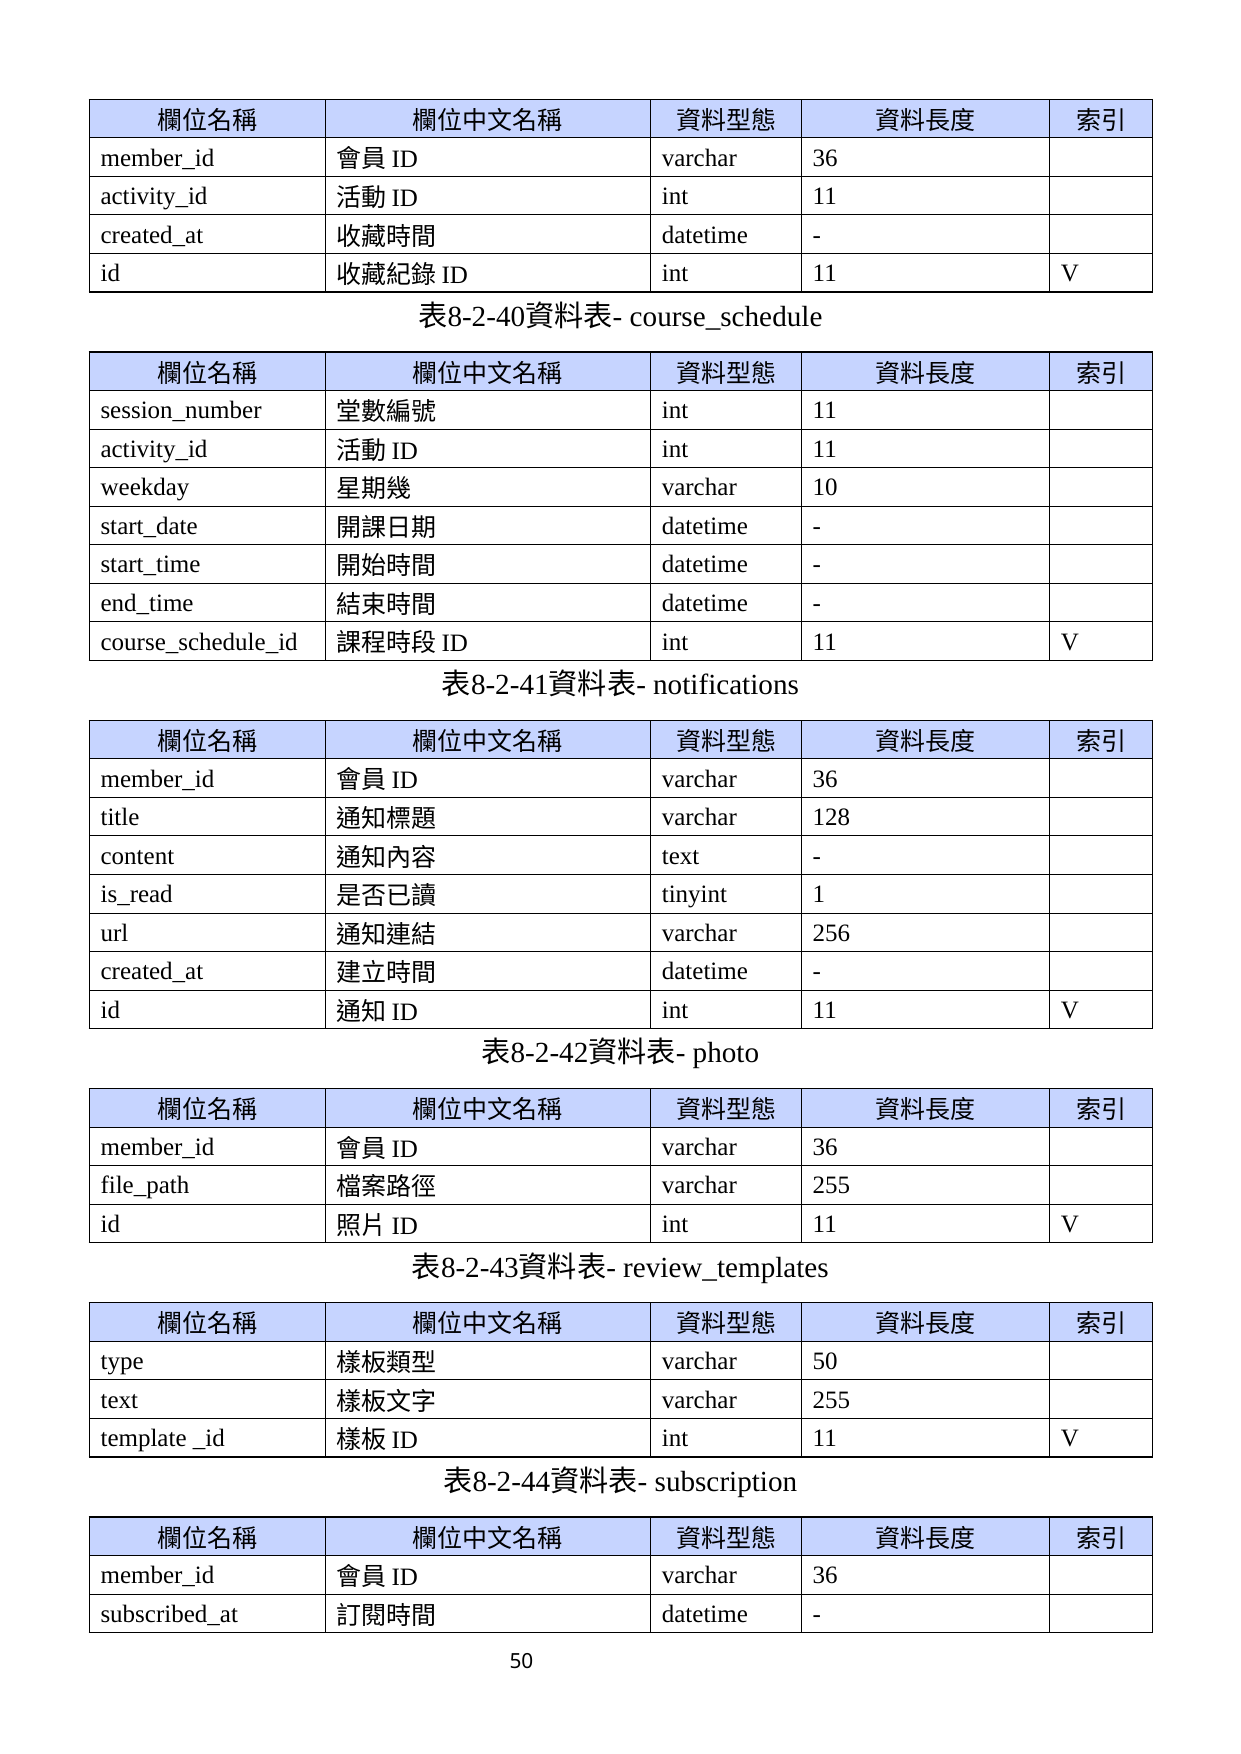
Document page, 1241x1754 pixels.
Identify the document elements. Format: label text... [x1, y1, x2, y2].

table_header 索引 [1050, 353, 1152, 390]
table_cell 會員ID [326, 1556, 650, 1593]
table_cell 通知內容 [326, 836, 650, 874]
table_cell member_id [90, 759, 325, 797]
table_cell [1050, 545, 1152, 583]
table_cell 36 [802, 1556, 1049, 1593]
table_cell varchar [651, 914, 801, 951]
table_header 索引 [1050, 1518, 1152, 1555]
table_cell [1050, 177, 1152, 214]
table_header 欄位中文名稱 [326, 1089, 650, 1127]
table_cell session_number [90, 391, 325, 428]
table_cell [1050, 215, 1152, 253]
table_header 索引 [1050, 100, 1152, 137]
table_cell 樣板類型 [326, 1342, 650, 1379]
table_cell [1050, 798, 1152, 835]
table_cell [1050, 952, 1152, 989]
table_cell datetime [651, 545, 801, 583]
table_cell 會員ID [326, 1128, 650, 1165]
table_cell [1050, 430, 1152, 467]
table_cell 11 [802, 622, 1049, 660]
table_cell 11 [802, 391, 1049, 428]
table_cell - [802, 545, 1049, 583]
table_cell [1050, 1556, 1152, 1593]
table_cell 36 [802, 1128, 1049, 1165]
table_cell id [90, 254, 325, 291]
table_cell 活動ID [326, 430, 650, 467]
table_header 欄位名稱 [90, 721, 325, 758]
table_cell - [802, 1595, 1049, 1632]
table_header 欄位名稱 [90, 1303, 325, 1341]
table_cell varchar [651, 1380, 801, 1418]
table_cell created_at [90, 215, 325, 253]
table_header 欄位名稱 [90, 1518, 325, 1555]
table_cell varchar [651, 759, 801, 797]
table_header 資料長度 [802, 1518, 1049, 1555]
table_cell datetime [651, 952, 801, 989]
table_cell 10 [802, 468, 1049, 506]
table_header 資料長度 [802, 1089, 1049, 1127]
table_cell 11 [802, 1419, 1049, 1456]
table_cell 11 [802, 254, 1049, 291]
table_header 資料長度 [802, 353, 1049, 390]
table_cell 活動ID [326, 177, 650, 214]
table_header 欄位名稱 [90, 100, 325, 137]
table_cell 通知標題 [326, 798, 650, 835]
table_cell [1050, 1166, 1152, 1204]
table_cell varchar [651, 1166, 801, 1204]
table_cell course_schedule_id [90, 622, 325, 660]
table_header 資料型態 [651, 353, 801, 390]
table_cell content [90, 836, 325, 874]
table_cell int [651, 430, 801, 467]
table_cell 星期幾 [326, 468, 650, 506]
table_cell activity_id [90, 177, 325, 214]
table_cell [1050, 914, 1152, 951]
table_cell [1050, 875, 1152, 912]
table_cell id [90, 1205, 325, 1242]
table_cell 通知連結 [326, 914, 650, 951]
table_cell 50 [802, 1342, 1049, 1379]
table_cell 收藏紀錄ID [326, 254, 650, 291]
table_cell varchar [651, 138, 801, 176]
table_cell 樣板文字 [326, 1380, 650, 1418]
table_cell 255 [802, 1380, 1049, 1418]
table_cell 128 [802, 798, 1049, 835]
table_cell file_path [90, 1166, 325, 1204]
table_cell int [651, 1205, 801, 1242]
table_cell [1050, 1128, 1152, 1165]
table_header 欄位中文名稱 [326, 721, 650, 758]
table_cell activity_id [90, 430, 325, 467]
table_cell varchar [651, 468, 801, 506]
table_cell 256 [802, 914, 1049, 951]
table_cell int [651, 177, 801, 214]
table_cell 會員ID [326, 759, 650, 797]
table_cell int [651, 1419, 801, 1456]
table_cell [1050, 836, 1152, 874]
table_cell 1 [802, 875, 1049, 912]
table_cell - [802, 584, 1049, 621]
table_header 欄位中文名稱 [326, 1303, 650, 1341]
table_cell [1050, 507, 1152, 544]
table_cell url [90, 914, 325, 951]
table_header 資料長度 [802, 1303, 1049, 1341]
table_cell type [90, 1342, 325, 1379]
table_header 欄位中文名稱 [326, 353, 650, 390]
table_cell V [1050, 622, 1152, 660]
table_cell created_at [90, 952, 325, 989]
table_cell start_time [90, 545, 325, 583]
table_cell 36 [802, 138, 1049, 176]
table_header 資料型態 [651, 1089, 801, 1127]
table_cell [1050, 391, 1152, 428]
table_cell 檔案路徑 [326, 1166, 650, 1204]
table_cell 堂數編號 [326, 391, 650, 428]
table_cell member_id [90, 1556, 325, 1593]
table_cell member_id [90, 1128, 325, 1165]
table_cell datetime [651, 507, 801, 544]
table_cell tinyint [651, 875, 801, 912]
table_cell - [802, 507, 1049, 544]
table_cell weekday [90, 468, 325, 506]
table_cell int [651, 254, 801, 291]
table_cell 開課日期 [326, 507, 650, 544]
table_cell 收藏時間 [326, 215, 650, 253]
table_cell 11 [802, 991, 1049, 1028]
table_cell int [651, 991, 801, 1028]
table_cell datetime [651, 584, 801, 621]
table_cell [1050, 1342, 1152, 1379]
table_cell int [651, 391, 801, 428]
table_cell 訂閱時間 [326, 1595, 650, 1632]
table_cell [1050, 584, 1152, 621]
table_cell [1050, 1595, 1152, 1632]
table_header 欄位中文名稱 [326, 1518, 650, 1555]
table_cell V [1050, 1419, 1152, 1456]
table_cell 11 [802, 177, 1049, 214]
table_cell - [802, 952, 1049, 989]
table_cell - [802, 836, 1049, 874]
table_cell 結束時間 [326, 584, 650, 621]
table_cell 255 [802, 1166, 1049, 1204]
table_cell varchar [651, 1128, 801, 1165]
table_cell id [90, 991, 325, 1028]
table_cell text [90, 1380, 325, 1418]
table_cell 11 [802, 430, 1049, 467]
table_header 欄位名稱 [90, 1089, 325, 1127]
table_header 資料長度 [802, 100, 1049, 137]
table_cell 36 [802, 759, 1049, 797]
table_cell member_id [90, 138, 325, 176]
table_cell - [802, 215, 1049, 253]
table_header 索引 [1050, 721, 1152, 758]
table_cell datetime [651, 1595, 801, 1632]
table_cell 開始時間 [326, 545, 650, 583]
table_cell varchar [651, 1556, 801, 1593]
table_cell 建立時間 [326, 952, 650, 989]
table_cell 課程時段ID [326, 622, 650, 660]
table_header 資料型態 [651, 100, 801, 137]
table_cell title [90, 798, 325, 835]
table_header 索引 [1050, 1303, 1152, 1341]
table_cell [1050, 759, 1152, 797]
table_header 資料長度 [802, 721, 1049, 758]
table_cell V [1050, 991, 1152, 1028]
table_cell template _id [90, 1419, 325, 1456]
table_cell 是否已讀 [326, 875, 650, 912]
table_cell varchar [651, 1342, 801, 1379]
table_cell [1050, 1380, 1152, 1418]
table_cell text [651, 836, 801, 874]
table_cell datetime [651, 215, 801, 253]
table_cell 樣板ID [326, 1419, 650, 1456]
table_cell varchar [651, 798, 801, 835]
table_header 資料型態 [651, 1303, 801, 1341]
table_header 資料型態 [651, 721, 801, 758]
table_cell is_read [90, 875, 325, 912]
table_cell 照片ID [326, 1205, 650, 1242]
table_cell V [1050, 254, 1152, 291]
table_header 索引 [1050, 1089, 1152, 1127]
table_cell subscribed_at [90, 1595, 325, 1632]
table_header 資料型態 [651, 1518, 801, 1555]
table_cell [1050, 138, 1152, 176]
table_cell 11 [802, 1205, 1049, 1242]
table_cell 會員ID [326, 138, 650, 176]
table_cell start_date [90, 507, 325, 544]
table_cell 通知ID [326, 991, 650, 1028]
table_cell end_time [90, 584, 325, 621]
table_header 欄位中文名稱 [326, 100, 650, 137]
table_cell int [651, 622, 801, 660]
table_cell V [1050, 1205, 1152, 1242]
table_cell [1050, 468, 1152, 506]
table_header 欄位名稱 [90, 353, 325, 390]
